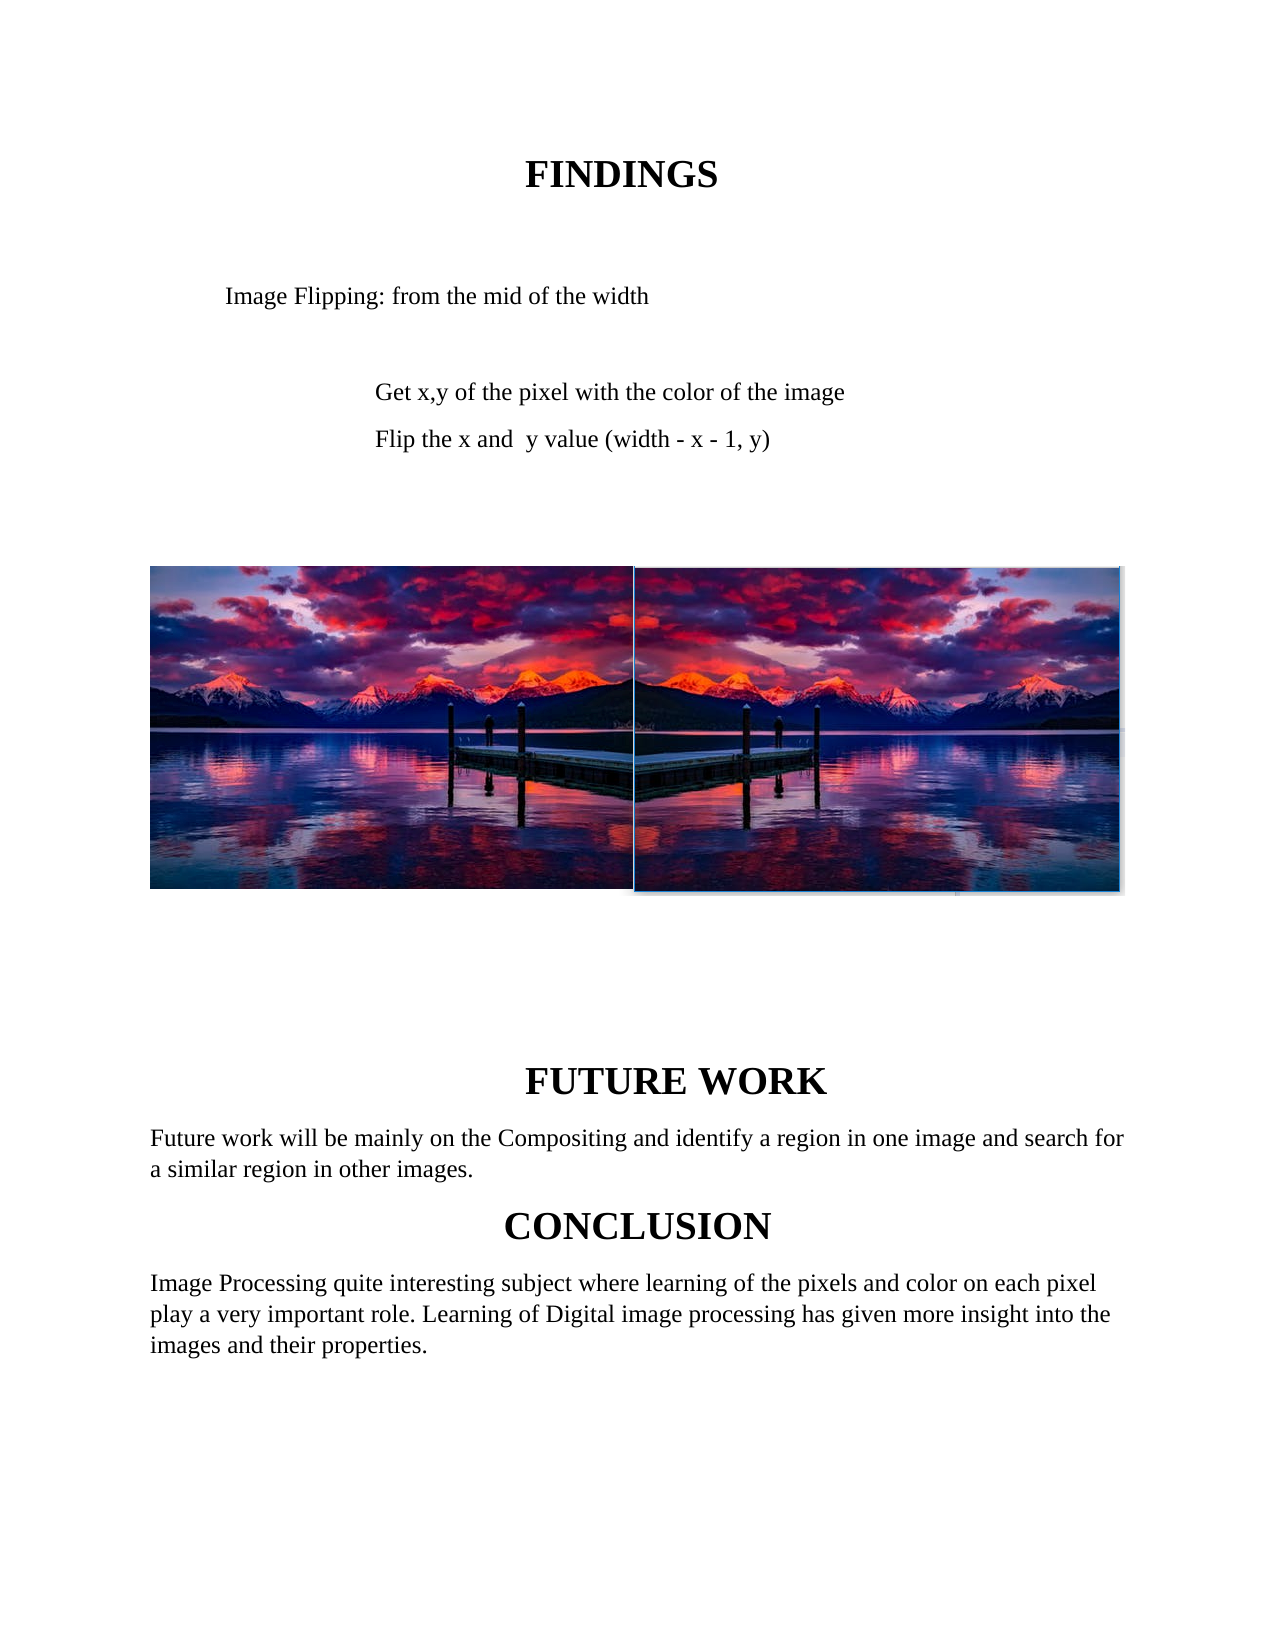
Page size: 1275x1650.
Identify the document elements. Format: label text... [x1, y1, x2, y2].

text Flip the x and y value (width - x - 1, y) [375, 424, 1125, 453]
text Image Flipping: from the mid of the width [150, 281, 1125, 310]
text CONCLUSION [150, 1202, 1125, 1248]
text Get x,y of the pixel with the color of the image [375, 377, 1125, 406]
text FINDINGS [525, 150, 1125, 196]
text FUTURE WORK [525, 1058, 1125, 1103]
text Future work will be mainly on the Compositing and identify a region in one image and search for a similar region in other images. [150, 1123, 1125, 1183]
text Image Processing quite interesting subject where learning of the pixels and color on each pixel play a very important role. Learning of Digital image processing has given more insight into the images and their properties. [150, 1268, 1125, 1359]
picture [150, 566, 1125, 896]
